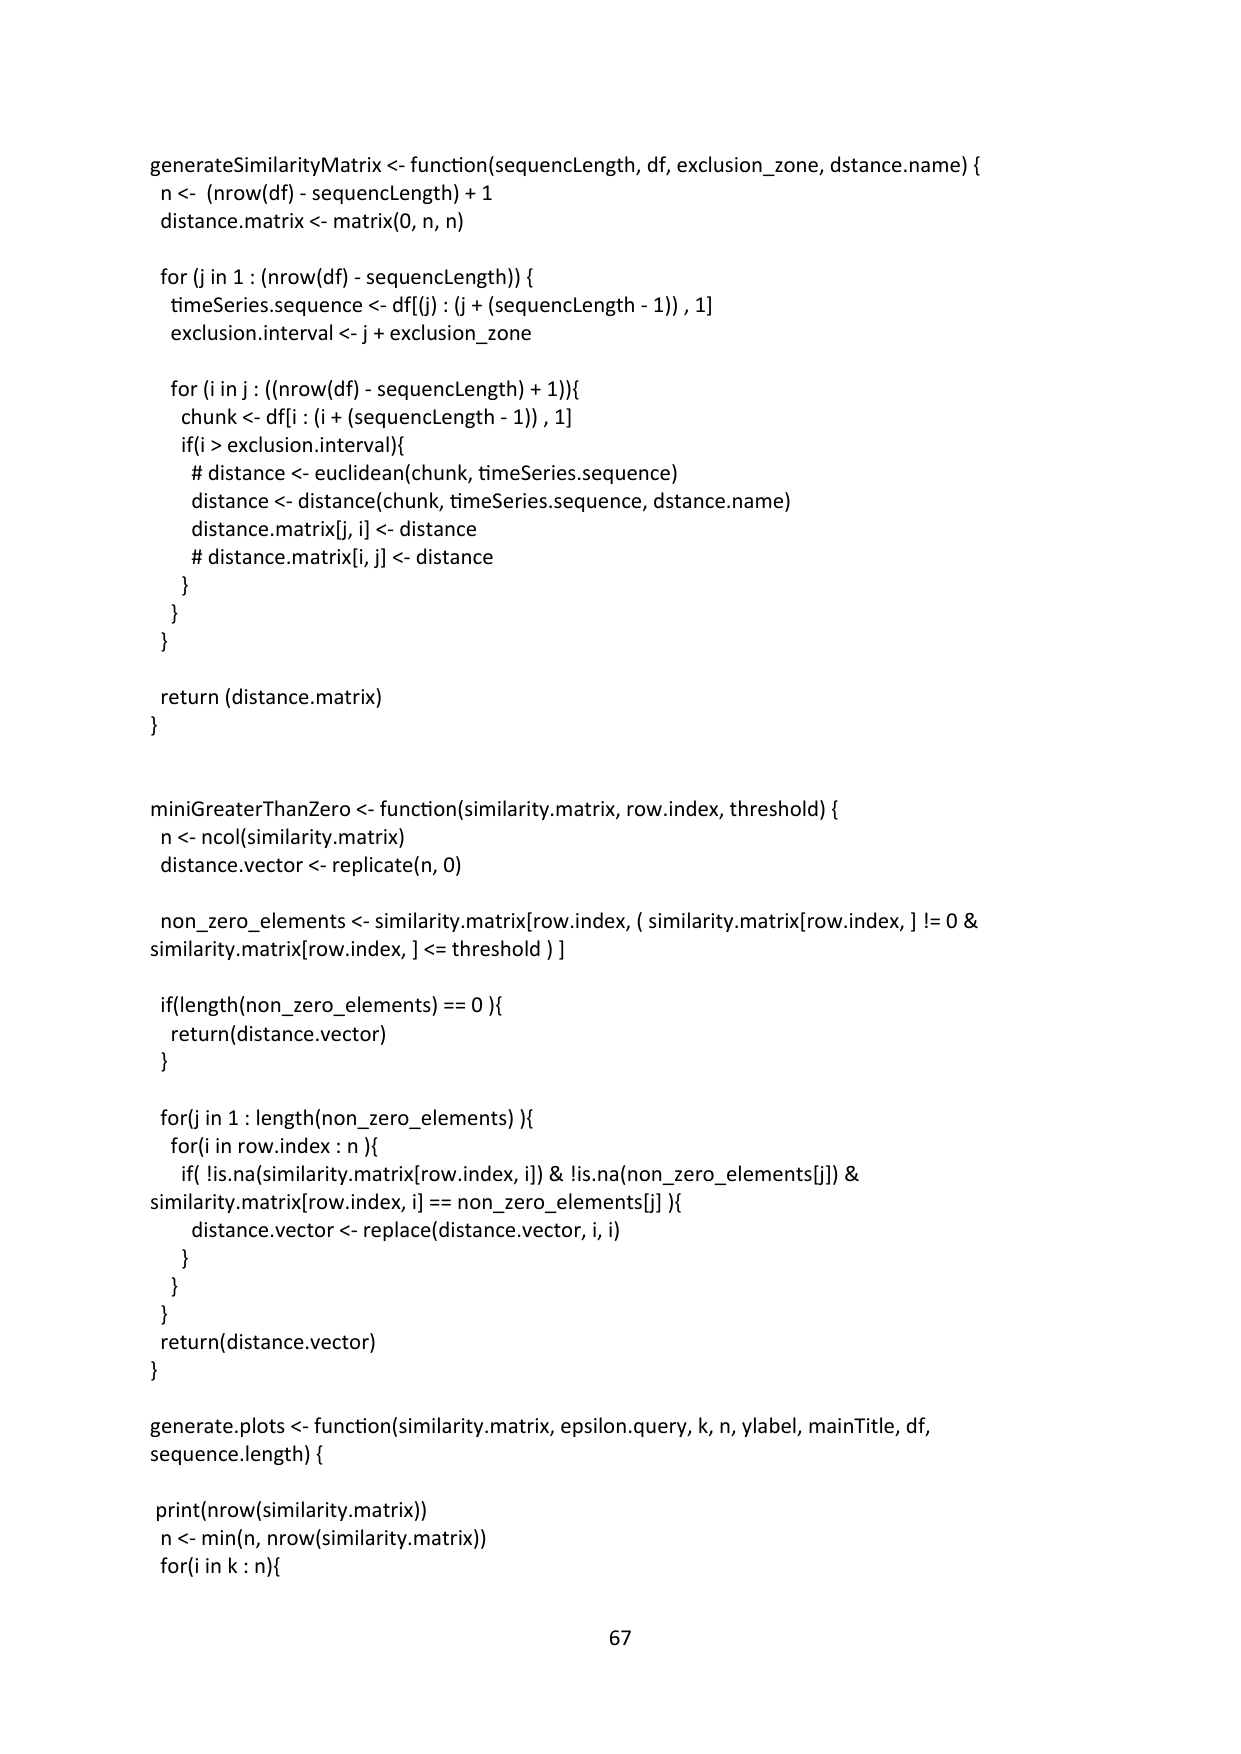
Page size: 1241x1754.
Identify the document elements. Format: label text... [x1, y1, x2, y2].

text } [150, 1299, 1090, 1327]
text # distance <- euclidean(chunk, timeSeries.sequence) [150, 458, 1090, 486]
text print(nrow(similarity.matrix)) [150, 1495, 1090, 1523]
text } [150, 626, 1090, 654]
text for (i in j : ((nrow(df) - sequencLength) + 1)){ [150, 374, 1090, 402]
text n <- (nrow(df) - sequencLength) + 1 [150, 178, 1090, 206]
text } [150, 1271, 1090, 1299]
text return(distance.vector) [150, 1019, 1090, 1047]
text chunk <- df[i : (i + (sequencLength - 1)) , 1] [150, 402, 1090, 430]
text return(distance.vector) [150, 1327, 1090, 1355]
text # distance.matrix[i, j] <- distance [150, 542, 1090, 570]
text } [150, 598, 1090, 626]
text distance.matrix <- matrix(0, n, n) [150, 206, 1090, 234]
text return (distance.matrix) [150, 682, 1090, 710]
text n <- min(n, nrow(similarity.matrix)) [150, 1523, 1090, 1551]
text for(i in k : n){ [150, 1551, 1090, 1579]
text generateSimilarityMatrix <- function(sequencLength, df, exclusion_zone, dstance.name) { [150, 150, 1090, 178]
text for(j in 1 : length(non_zero_elements) ){ [150, 1103, 1090, 1131]
text if( !is.na(similarity.matrix[row.index, i]) & !is.na(non_zero_elements[j]) & similarity.matrix[row.index, i] == non_zero_elements[j] ){ [150, 1159, 1090, 1215]
text if(i > exclusion.interval){ [150, 430, 1090, 458]
text timeSeries.sequence <- df[(j) : (j + (sequencLength - 1)) , 1] [150, 290, 1090, 318]
text distance.vector <- replace(distance.vector, i, i) [150, 1215, 1090, 1243]
text distance.matrix[j, i] <- distance [150, 514, 1090, 542]
text } [150, 710, 1090, 738]
text } [150, 570, 1090, 598]
text miniGreaterThanZero <- function(similarity.matrix, row.index, threshold) { [150, 794, 1090, 822]
text exclusion.interval <- j + exclusion_zone [150, 318, 1090, 346]
text n <- ncol(similarity.matrix) [150, 822, 1090, 851]
text distance.vector <- replicate(n, 0) [150, 851, 1090, 878]
text for (j in 1 : (nrow(df) - sequencLength)) { [150, 262, 1090, 290]
text } [150, 1355, 1090, 1383]
text } [150, 1047, 1090, 1075]
text } [150, 1243, 1090, 1271]
text if(length(non_zero_elements) == 0 ){ [150, 991, 1090, 1019]
text generate.plots <- function(similarity.matrix, epsilon.query, k, n, ylabel, mainTitle, df, sequence.length) { [150, 1411, 1090, 1467]
text distance <- distance(chunk, timeSeries.sequence, dstance.name) [150, 486, 1090, 514]
text non_zero_elements <- similarity.matrix[row.index, ( similarity.matrix[row.index, ] != 0 & similarity.matrix[row.index, ] <= threshold ) ] [150, 907, 1090, 963]
text for(i in row.index : n ){ [150, 1131, 1090, 1159]
